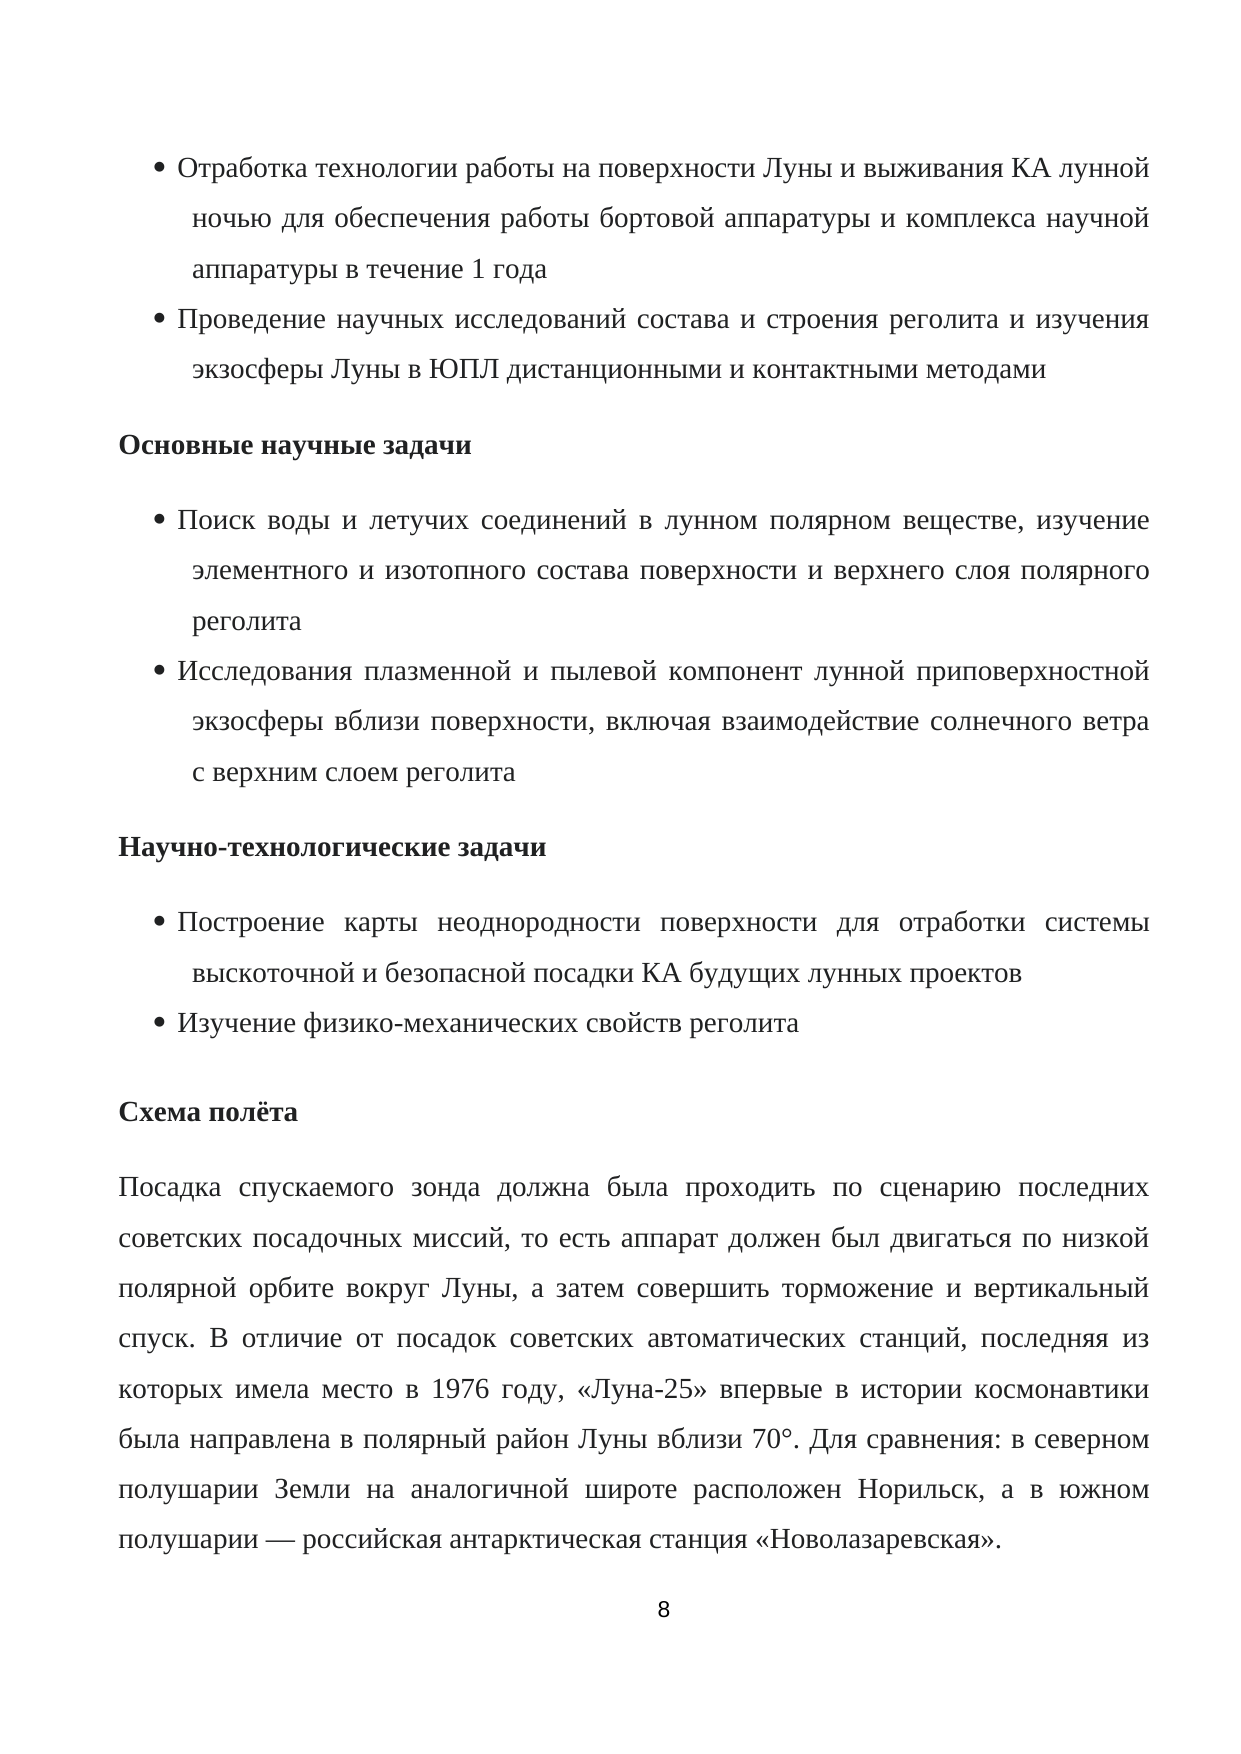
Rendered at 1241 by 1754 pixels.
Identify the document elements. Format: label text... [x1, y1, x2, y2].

list Поиск воды и летучих соединений в лунном полярном веществе, изучение элементного и изотопного состава поверхности и верхнего слоя полярного реголита [154, 502, 1151, 636]
text Основные научные задачи [118, 427, 1151, 460]
list Изучение физико-механических свойств реголита [154, 1005, 1151, 1039]
list Построение карты неоднородности поверхности для отработки системы выскоточной и безопасной посадки КА будущих лунных проектов [154, 904, 1151, 988]
list Отработка технологии работы на поверхности Луны и выживания КА лунной ночью для обеспечения работы бортовой аппаратуры и комплекса научной аппаратуры в течение 1 года [154, 150, 1151, 284]
text Научно-технологические задачи [118, 829, 1151, 863]
list Проведение научных исследований состава и строения реголита и изучения экзосферы Луны в ЮПЛ дистанционными и контактными методами [154, 301, 1151, 385]
list Исследования плазменной и пылевой компонент лунной приповерхностной экзосферы вблизи поверхности, включая взаимодействие солнечного ветра с верхним слоем реголита [154, 653, 1151, 787]
text Схема полёта [118, 1094, 1151, 1128]
text Посадка спускаемого зонда должна была проходить по сценарию последних советских посадочных миссий, то есть аппарат должен был двигаться по низкой полярной орбите вокруг Луны, а затем совершить торможение и вертикальный спуск. В отличие от посадок советских автоматических станций, последняя из которых имела место в 1976 году, «Луна-25» впервые в истории космонавтики была направлена в полярный район Луны вблизи 70°. Для сравнения: в северном полушарии Земли на аналогичной широте расположен Норильск, а в южном полушарии — российская антарктическая станция «Новолазаревская». [118, 1169, 1151, 1555]
